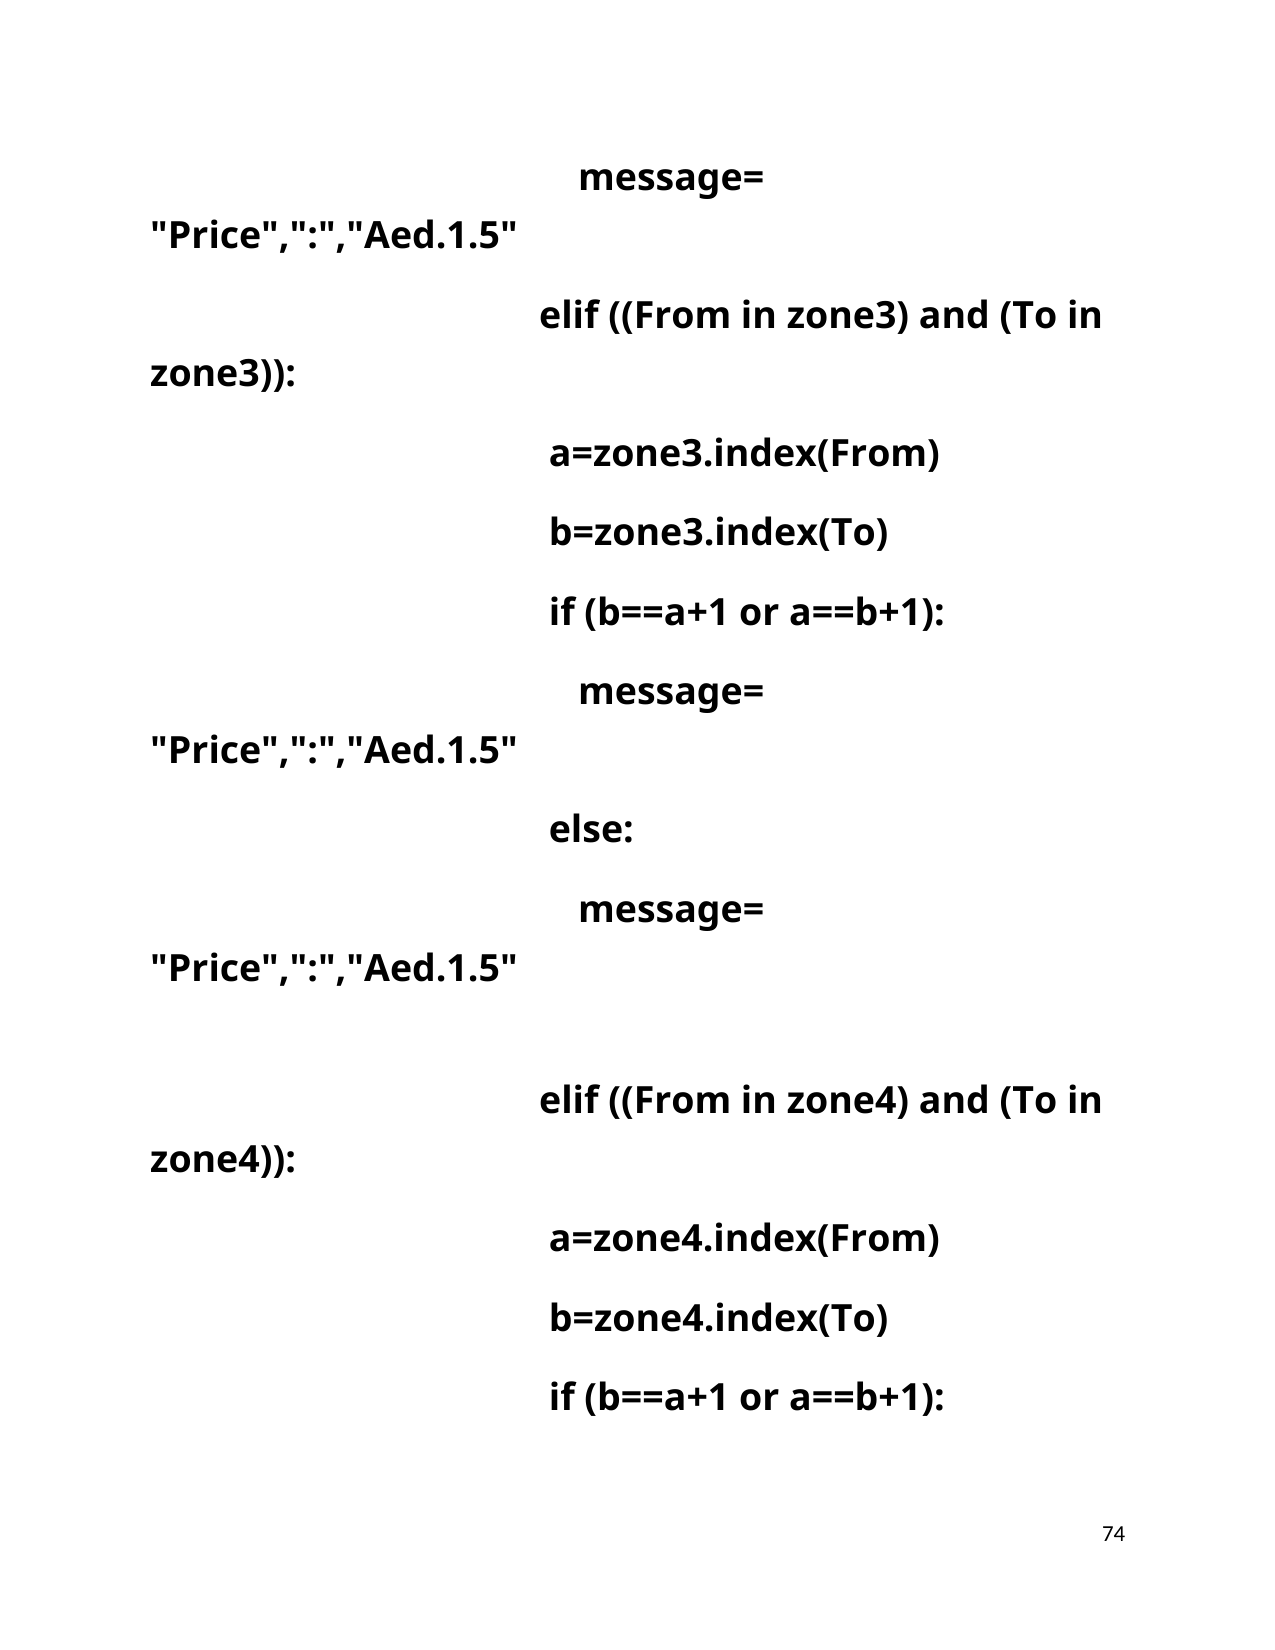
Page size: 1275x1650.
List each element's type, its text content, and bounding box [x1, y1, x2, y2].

text else: [150, 803, 1125, 854]
text if (b==a+1 or a==b+1): [150, 1371, 1125, 1422]
text message= "Price",":","Aed.1.5" [150, 665, 1125, 774]
text if (b==a+1 or a==b+1): [150, 585, 1125, 636]
text elif ((From in zone4) and (To in zone4)): [150, 1073, 1125, 1183]
text b=zone4.index(To) [150, 1291, 1125, 1342]
text elif ((From in zone3) and (To in zone3)): [150, 288, 1125, 398]
text a=zone3.index(From) [150, 426, 1125, 477]
text message= "Price",":","Aed.1.5" [150, 882, 1125, 992]
text message= "Price",":","Aed.1.5" [150, 150, 1125, 260]
text a=zone4.index(From) [150, 1212, 1125, 1263]
text b=zone3.index(To) [150, 506, 1125, 557]
